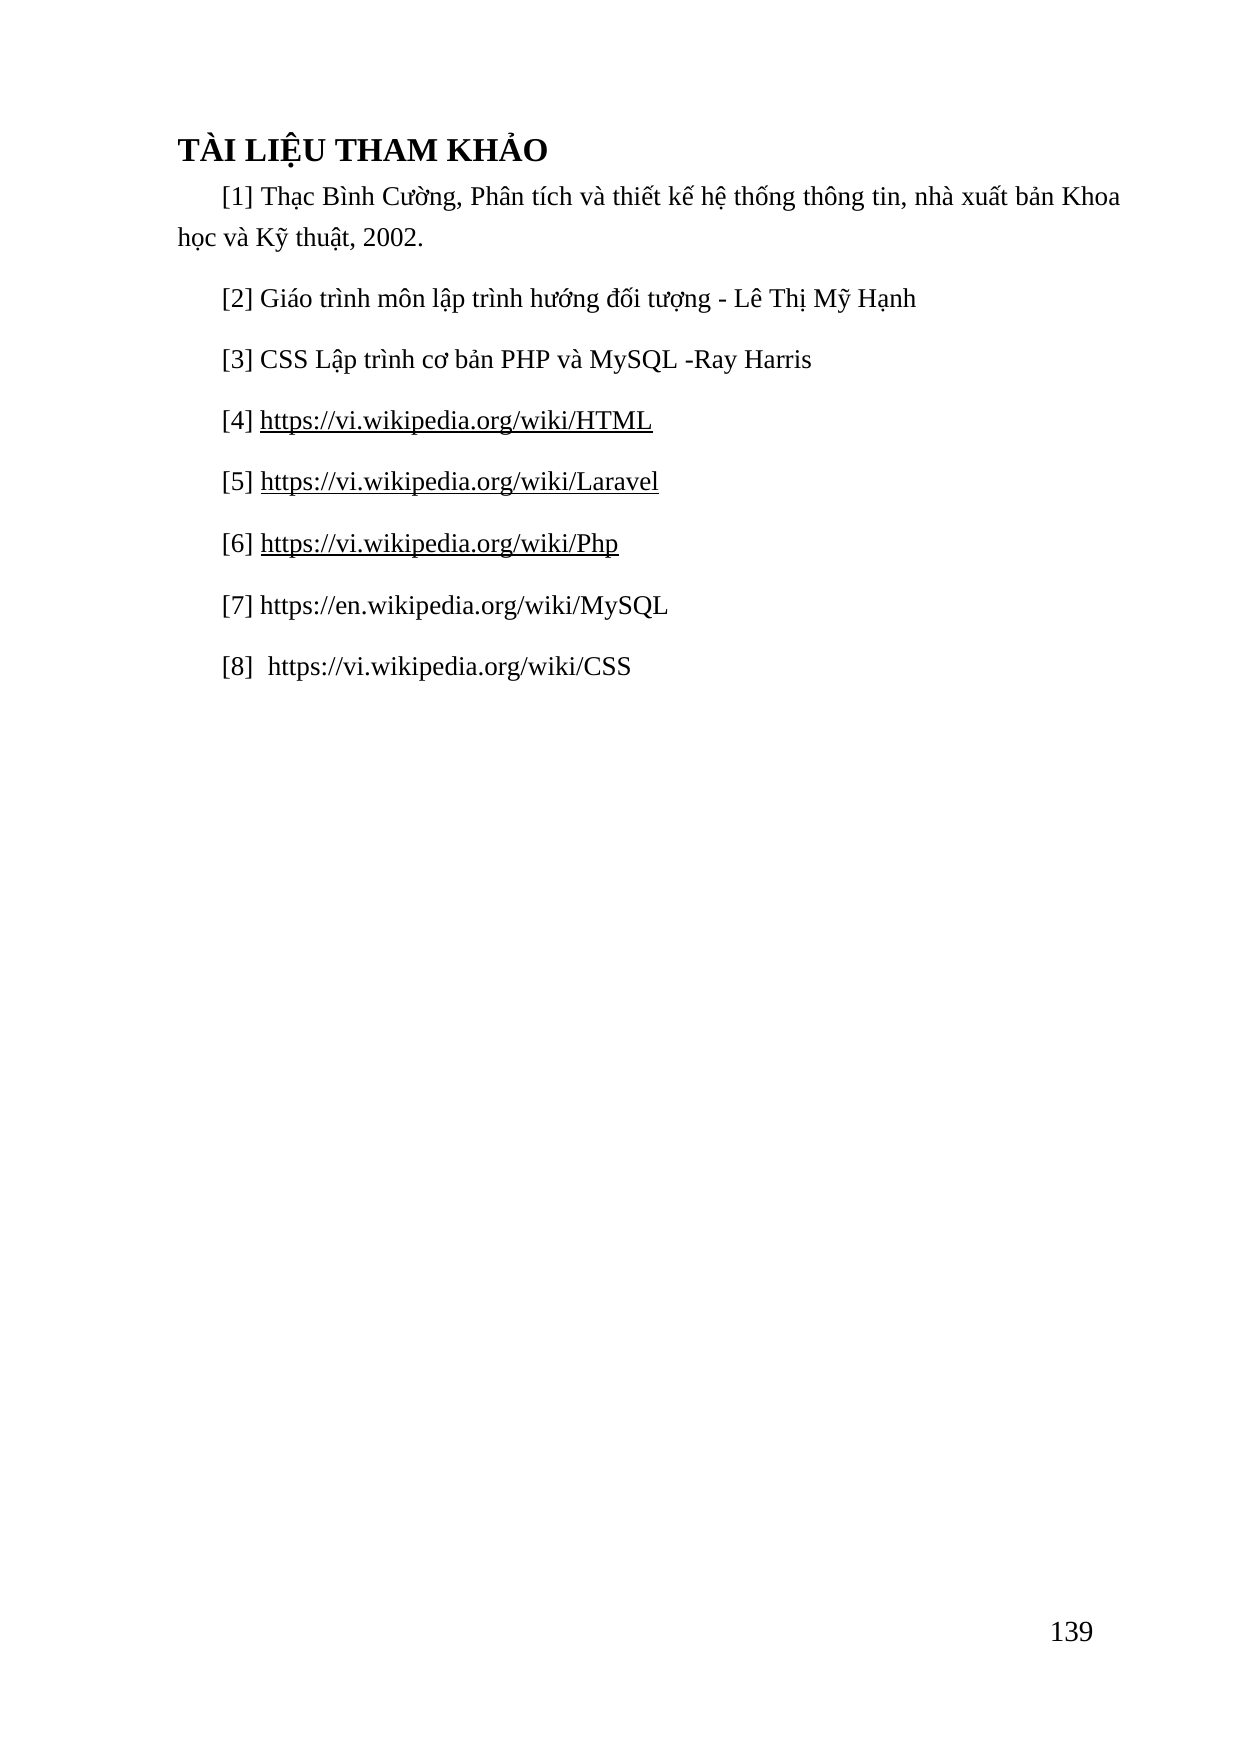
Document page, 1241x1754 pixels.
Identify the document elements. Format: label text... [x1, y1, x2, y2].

text [5] https://vi.wikipedia.org/wiki/Laravel [177, 465, 1122, 497]
text [6] https://vi.wikipedia.org/wiki/Php [177, 527, 1122, 558]
text [2] Giáo trình môn lập trình hướng đối tượng - Lê Thị Mỹ Hạnh [177, 282, 1122, 313]
text [1] Thạc Bình Cường, Phân tích và thiết kế hệ thống thông tin, nhà xuất bản Khoa học và Kỹ thuật, 2002. [177, 180, 1122, 252]
text [4] https://vi.wikipedia.org/wiki/HTML [177, 404, 1122, 435]
list TÀI LIỆU THAM KHẢO [177, 131, 1093, 169]
text [3] CSS Lập trình cơ bản PHP và MySQL -Ray Harris [177, 343, 1122, 374]
text [8] https://vi.wikipedia.org/wiki/CSS [177, 650, 1122, 681]
text [7] https://en.wikipedia.org/wiki/MySQL [177, 589, 1122, 620]
